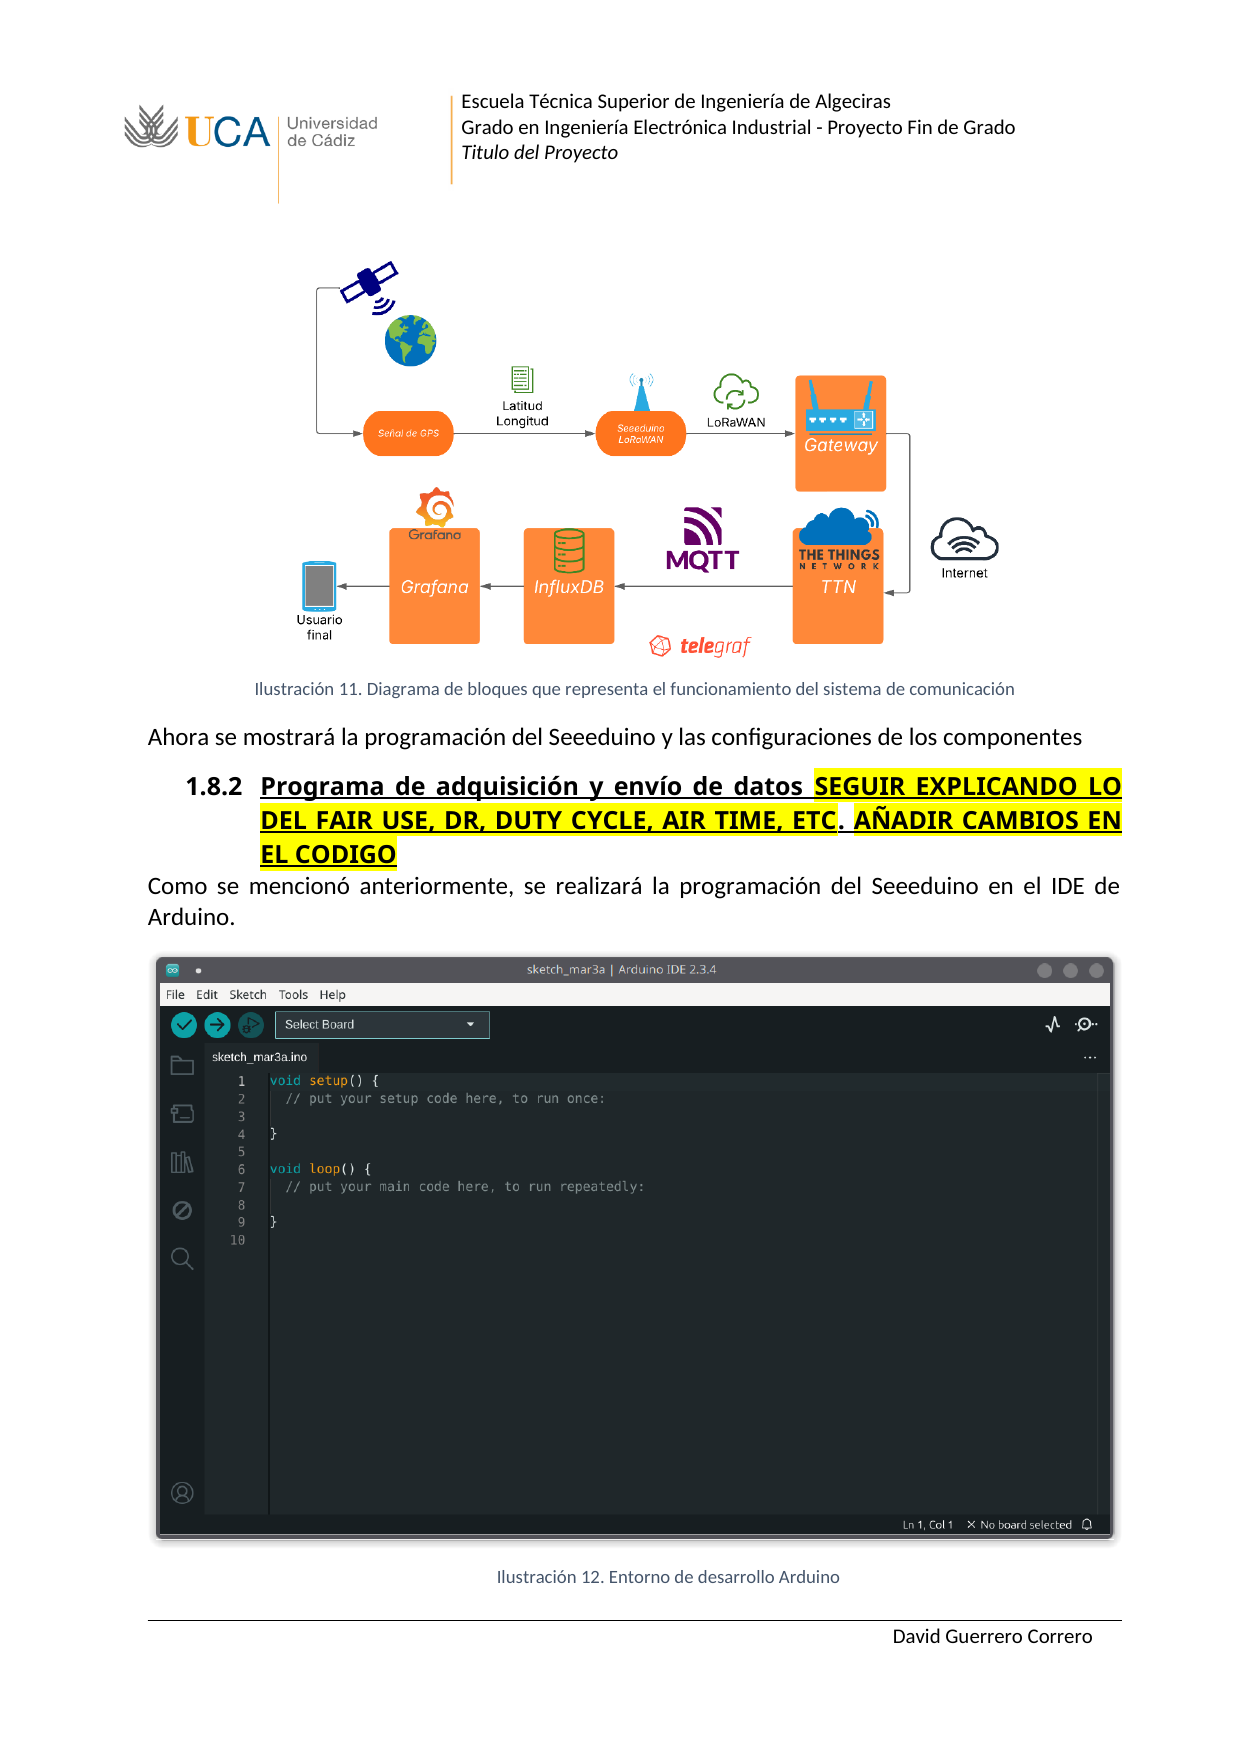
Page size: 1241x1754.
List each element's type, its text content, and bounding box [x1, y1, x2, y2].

picture [107, 88, 394, 219]
text Como se mencionó anteriormente, se realizará la programación del Seeeduino en el IDE de Arduino. [148, 871, 1122, 932]
picture [147, 948, 1123, 1549]
text Ahora se mostrará la programación del Seeeduino y las configuraciones de los componentes [148, 721, 1122, 752]
picture [447, 88, 455, 191]
text Programa de adquisición y envío de datos SEGUIR EXPLICANDO LO DEL FAIR USE, DR, DUTY CYCLE, AIR TIME, ETC. AÑADIR CAMBIOS EN EL CODIGO [185, 768, 1122, 871]
picture [263, 253, 1007, 661]
